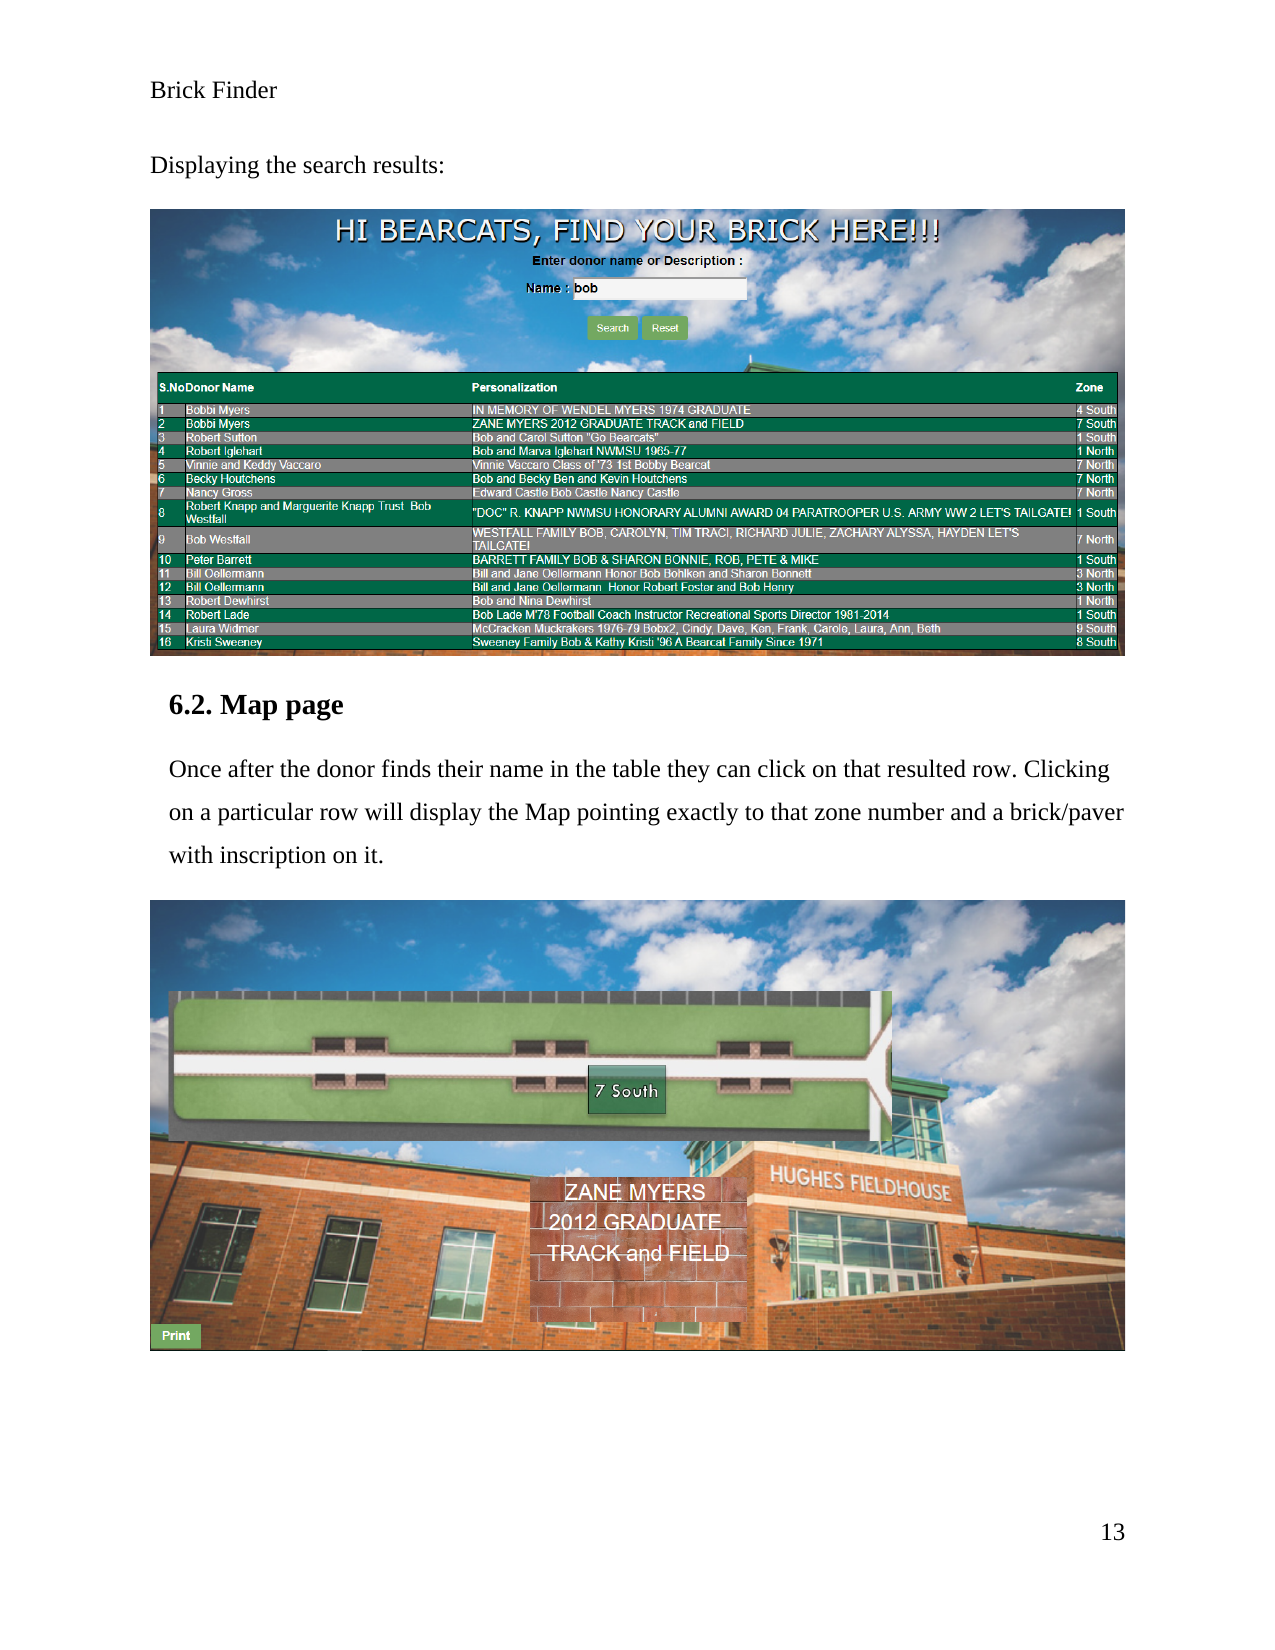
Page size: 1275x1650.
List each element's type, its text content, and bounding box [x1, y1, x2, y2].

text 6.2. Map page [150, 687, 1125, 720]
picture [150, 900, 1125, 1351]
picture [150, 209, 1125, 656]
text Once after the donor finds their name in the table they can click on that resulted row. Clicking on a particular row will display the Map pointing exactly to that zone number and a brick/paver with inscription on it. [169, 754, 1125, 869]
text Displaying the search results: [150, 150, 1125, 179]
